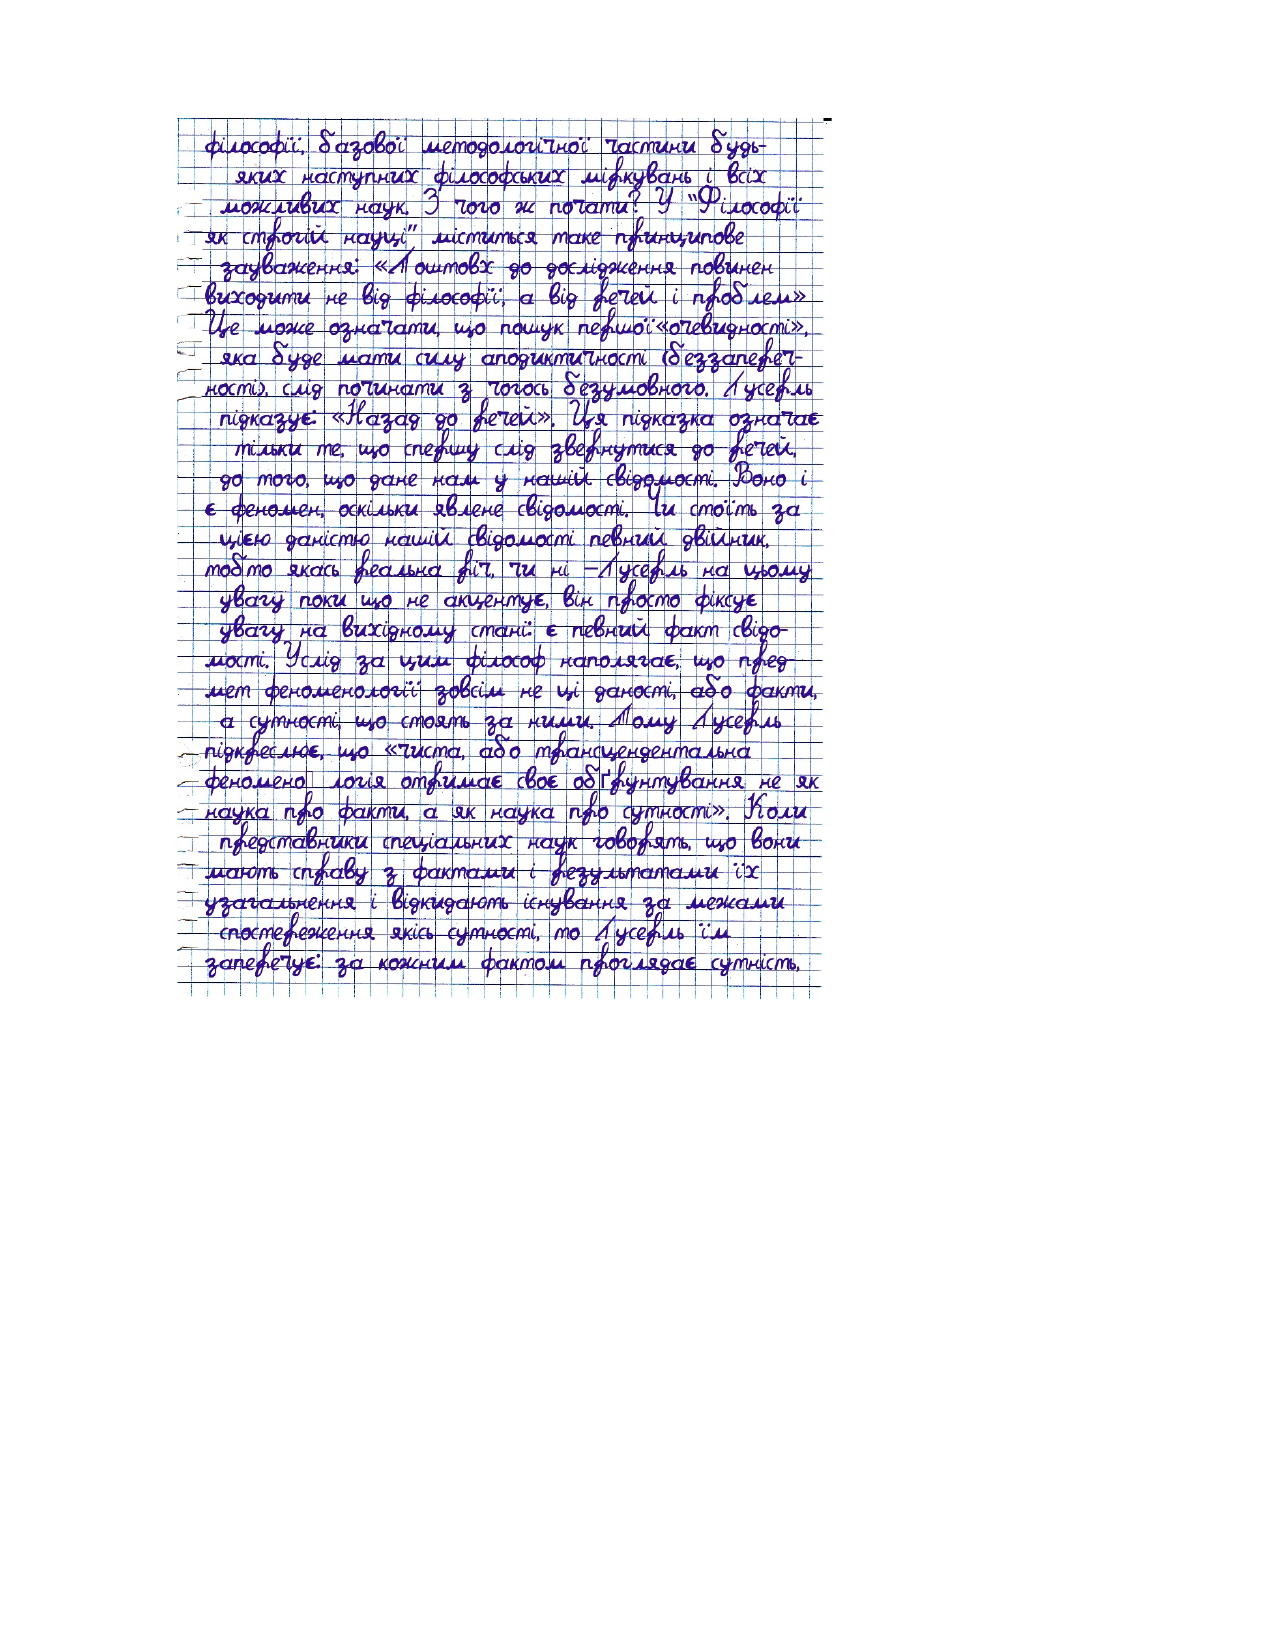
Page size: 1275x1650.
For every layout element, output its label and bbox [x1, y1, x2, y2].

picture [177, 118, 832, 1001]
